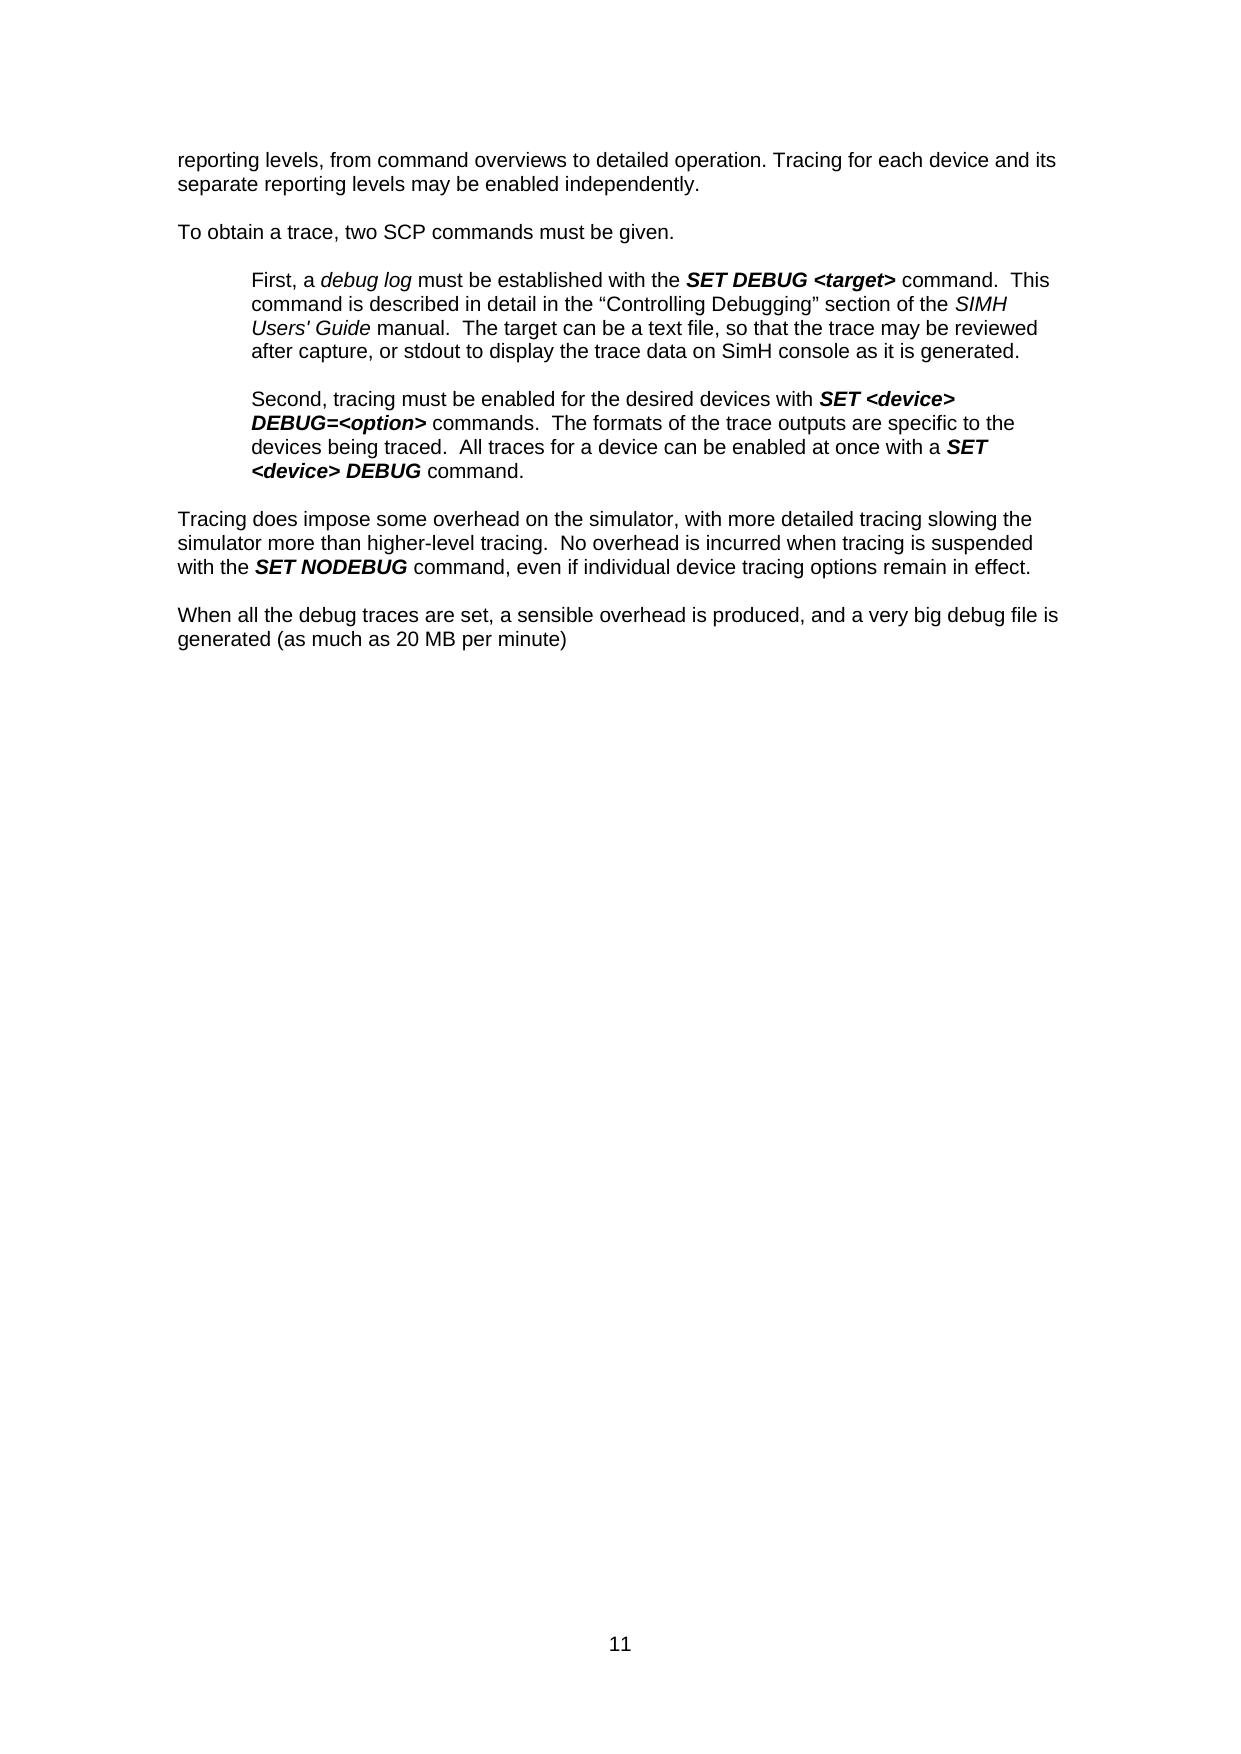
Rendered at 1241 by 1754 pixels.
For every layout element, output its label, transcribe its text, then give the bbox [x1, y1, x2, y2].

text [177, 148, 1063, 196]
text To obtain a trace, two SCP commands must be given. [177, 219, 1063, 243]
text First, a debug log must be established with the SET DEBUG <target> command. This command is described in detail in the “Controlling Debugging” section of the SIMH Users' Guide manual. The target can be a text file, so that the trace may be reviewed after capture, or stdout to display the trace data on SimH console as it is generated. [251, 267, 1063, 363]
text When all the debug traces are set, a sensible overhead is produced, and a very big debug file is generated (as much as 20 MB per minute) [177, 603, 1063, 651]
text Second, tracing must be enabled for the desired devices with SET <device> DEBUG=<option> commands. The formats of the trace outputs are specific to the devices being traced. All traces for a device can be enabled at once with a SET <device> DEBUG command. [251, 387, 1063, 483]
text Tracing does impose some overhead on the simulator, with more detailed tracing slowing the simulator more than higher-level tracing. No overhead is incurred when tracing is suspended with the SET NODEBUG command, even if individual device tracing options remain in effect. [177, 507, 1063, 579]
